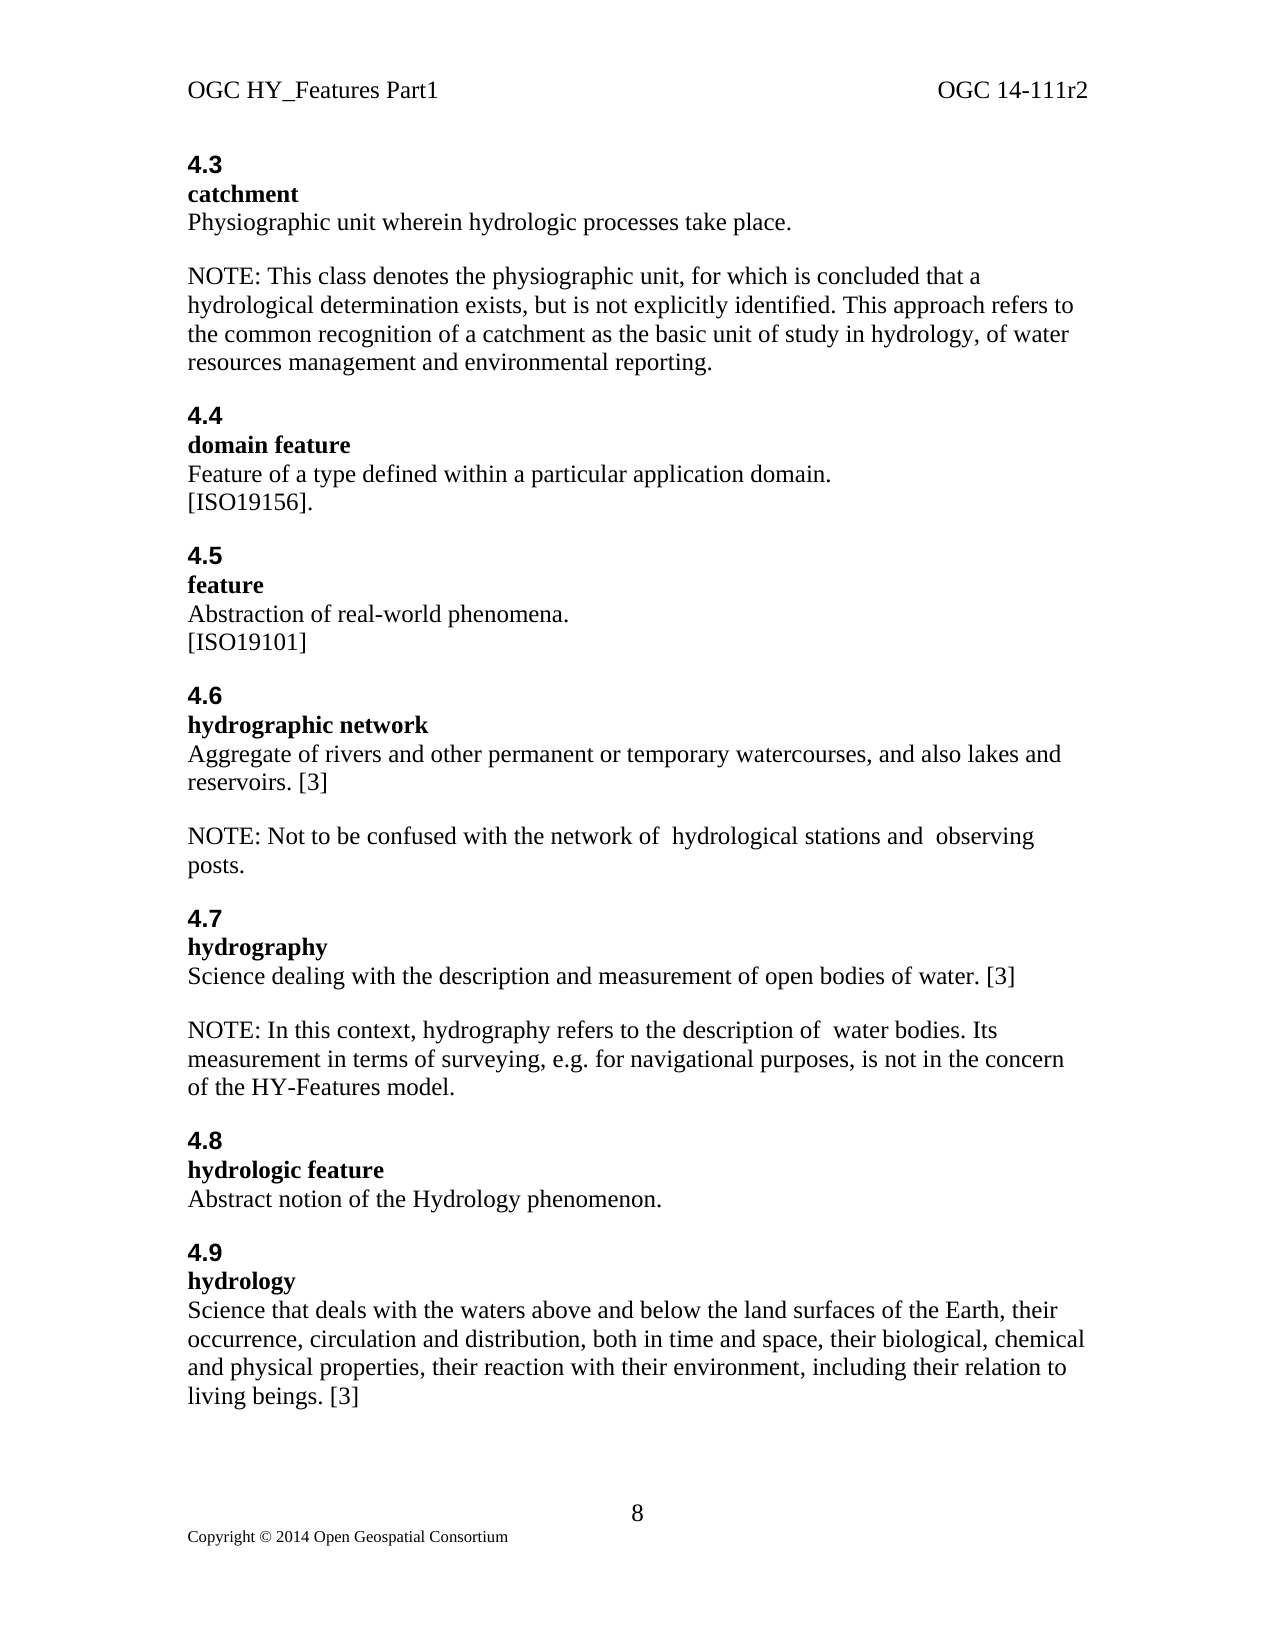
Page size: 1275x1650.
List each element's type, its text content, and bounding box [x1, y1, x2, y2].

text Abstract notion of the Hydrology phenomenon. [187, 1184, 1087, 1212]
text hydrology [187, 1266, 1087, 1295]
text feature [187, 570, 1087, 599]
text Feature of a type defined within a particular application domain. [ISO19156]. [187, 459, 1087, 516]
text domain feature [187, 430, 1087, 459]
text Abstraction of real-world phenomena. [ISO19101] [187, 599, 1087, 656]
text Aggregate of rivers and other permanent or temporary watercourses, and also lakes and reservoirs. [3] [187, 739, 1087, 796]
text NOTE: This class denotes the physiographic unit, for which is concluded that a hydrological determination exists, but is not explicitly identified. This approach refers to the common recognition of a catchment as the basic unit of study in hydrology, of water resources management and environmental reporting. [187, 261, 1087, 376]
text Science dealing with the description and measurement of open bodies of water. [3] [187, 961, 1087, 990]
text hydrographic network [187, 710, 1087, 739]
text Physiographic unit wherein hydrologic processes take place. [187, 207, 1087, 236]
text Science that deals with the waters above and below the land surfaces of the Earth, their occurrence, circulation and distribution, both in time and space, their biological, chemical and physical properties, their reaction with their environment, including their relation to living beings. [3] [187, 1295, 1087, 1410]
text catchment [187, 179, 1087, 207]
text NOTE: In this context, hydrography refers to the description of water bodies. Its measurement in terms of surveying, e.g. for navigational purposes, is not in the concern of the HY-Features model. [187, 1015, 1087, 1101]
text NOTE: Not to be confused with the network of hydrological stations and observing posts. [187, 821, 1087, 879]
text hydrologic feature [187, 1155, 1087, 1184]
text hydrography [187, 932, 1087, 961]
